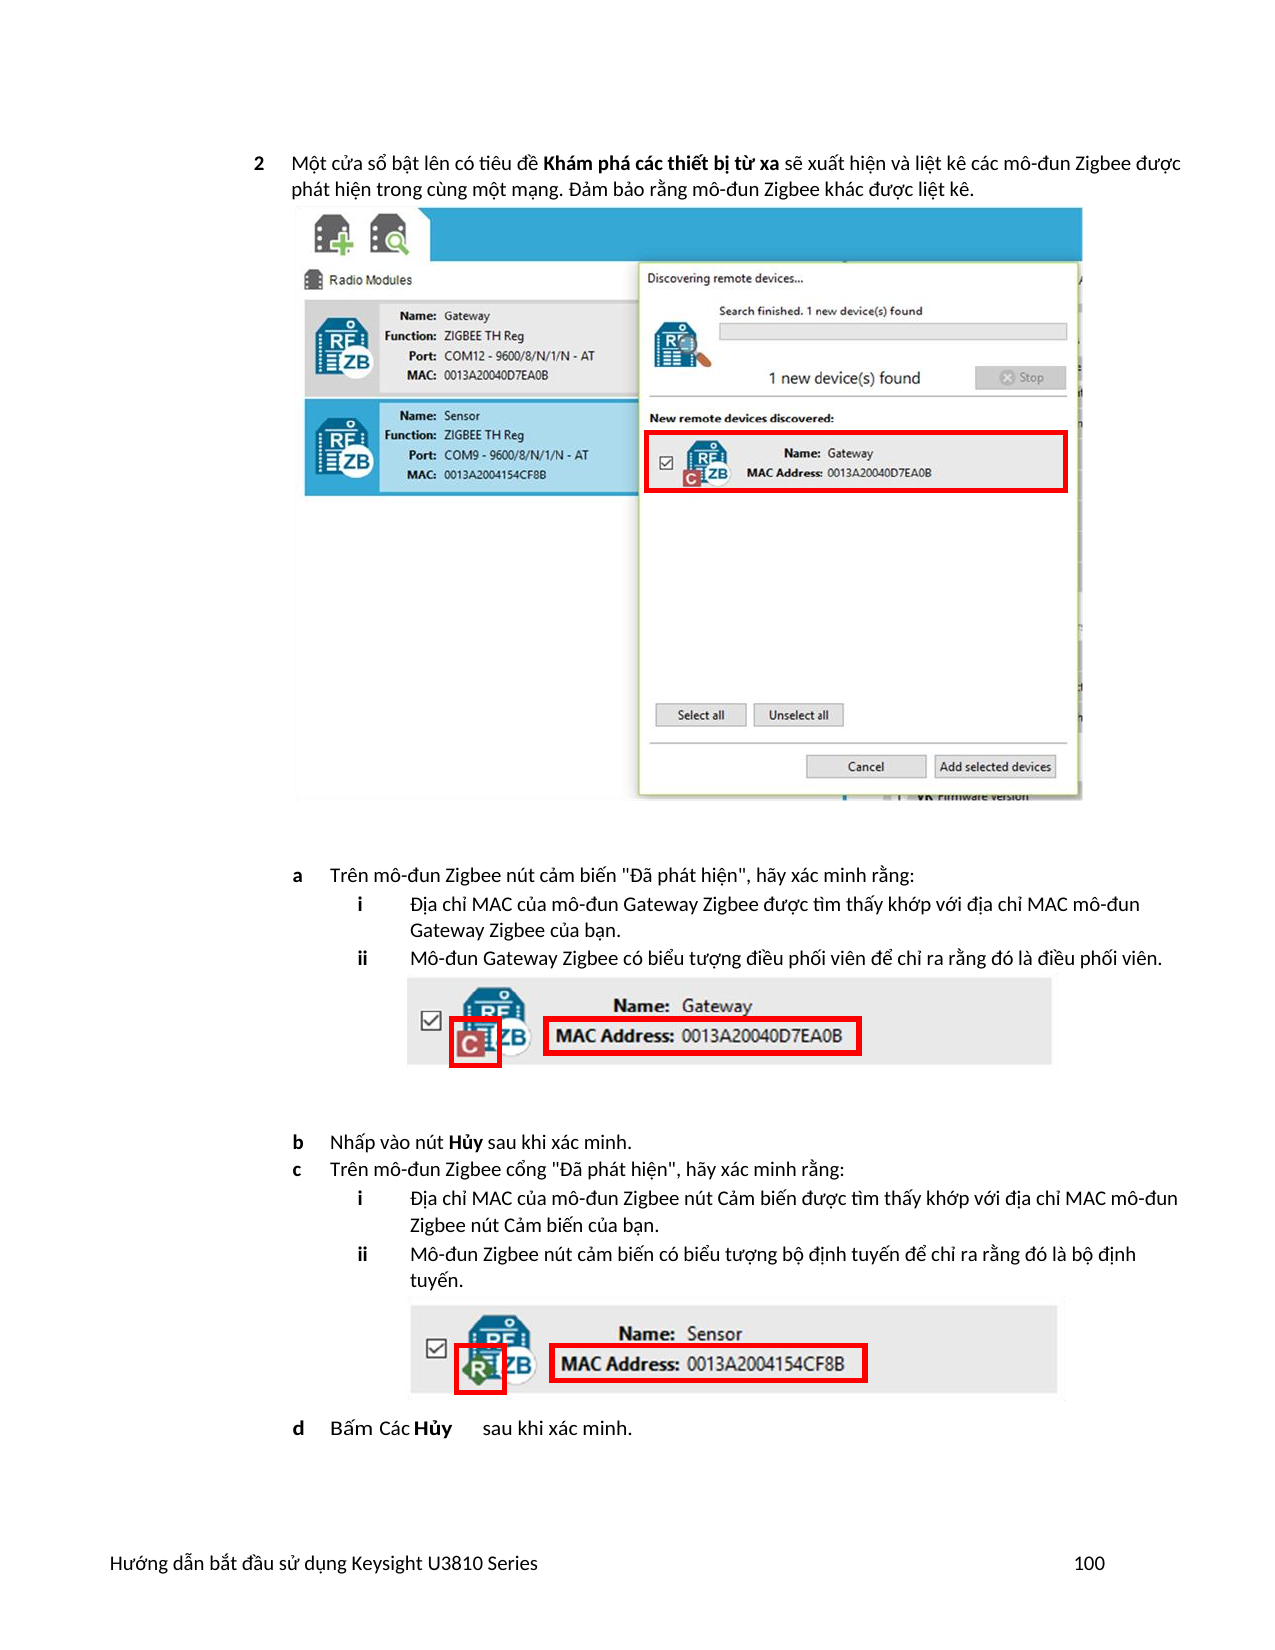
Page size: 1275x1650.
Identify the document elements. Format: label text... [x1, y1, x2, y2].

list Địa chỉ MAC của mô-đun Zigbee nút Cảm biến được tìm thấy khớp với địa chỉ MAC mô-đun Zigbee nút Cảm biến của bạn. [357, 1185, 1189, 1237]
list Nhấp vào nút Hủy sau khi xác minh. [292, 1129, 1172, 1154]
list Trên mô-đun Zigbee cổng "Đã phát hiện", hãy xác minh rằng: [292, 1156, 1172, 1182]
picture [404, 1294, 1067, 1402]
list Mô-đun Zigbee nút cảm biến có biểu tượng bộ định tuyến để chỉ ra rằng đó là bộ định tuyến. [357, 1241, 1189, 1293]
picture [292, 203, 1085, 803]
list Trên mô-đun Zigbee nút cảm biến "Đã phát hiện", hãy xác minh rằng: [292, 862, 1172, 887]
list Địa chỉ MAC của mô-đun Gateway Zigbee được tìm thấy khớp với địa chỉ MAC mô-đun Gateway Zigbee của bạn. [357, 891, 1189, 943]
picture [405, 971, 1059, 1072]
list Mô-đun Gateway Zigbee có biểu tượng điều phối viên để chỉ ra rằng đó là điều phối viên. [357, 945, 1189, 970]
list Một cửa sổ bật lên có tiêu đề Khám phá các thiết bị từ xa sẽ xuất hiện và liệt kê các mô-đun Zigbee được phát hiện trong cùng một mạng. Đảm bảo rằng mô-đun Zigbee khác được liệt kê. [253, 150, 1213, 202]
